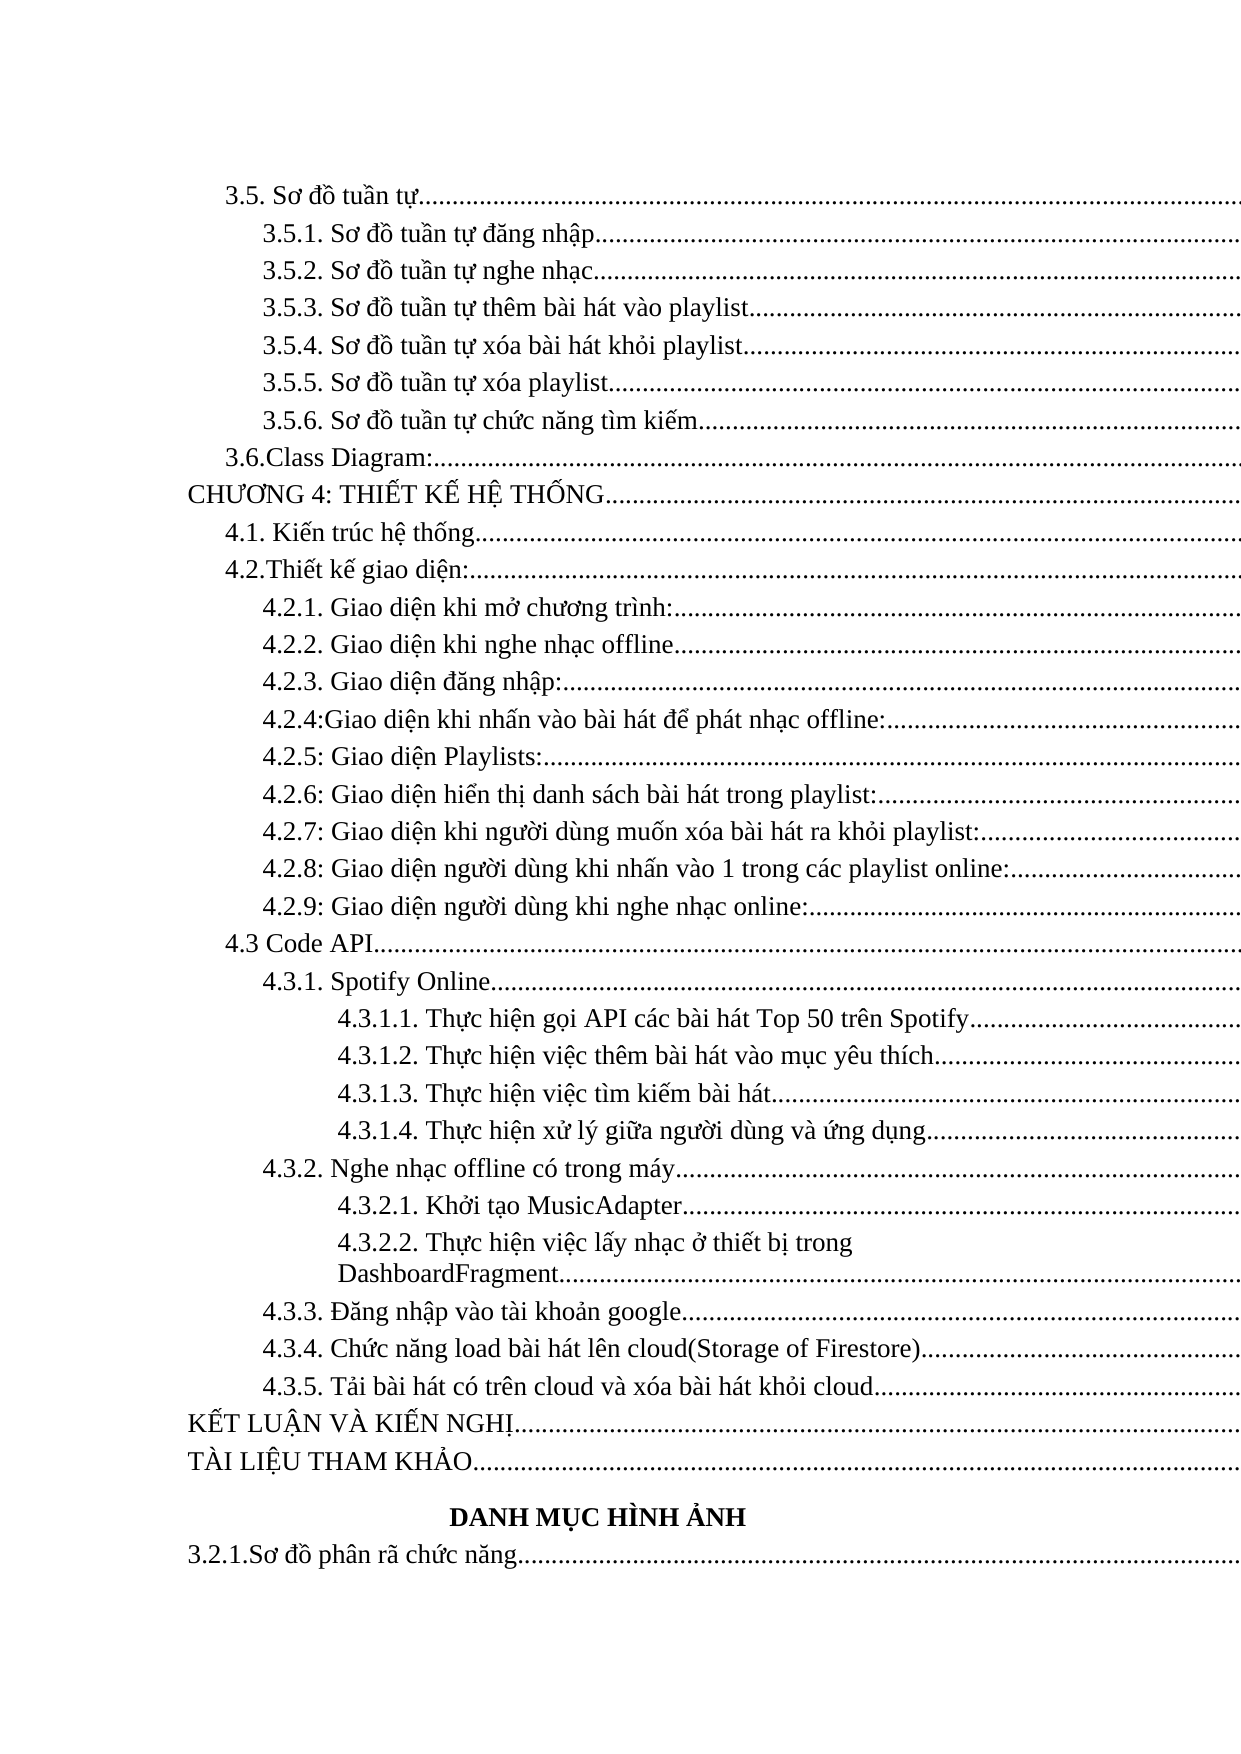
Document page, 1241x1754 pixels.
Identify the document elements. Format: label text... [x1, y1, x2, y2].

subtitle DANH MỤC HÌNH ẢNH [142, 1501, 1053, 1532]
